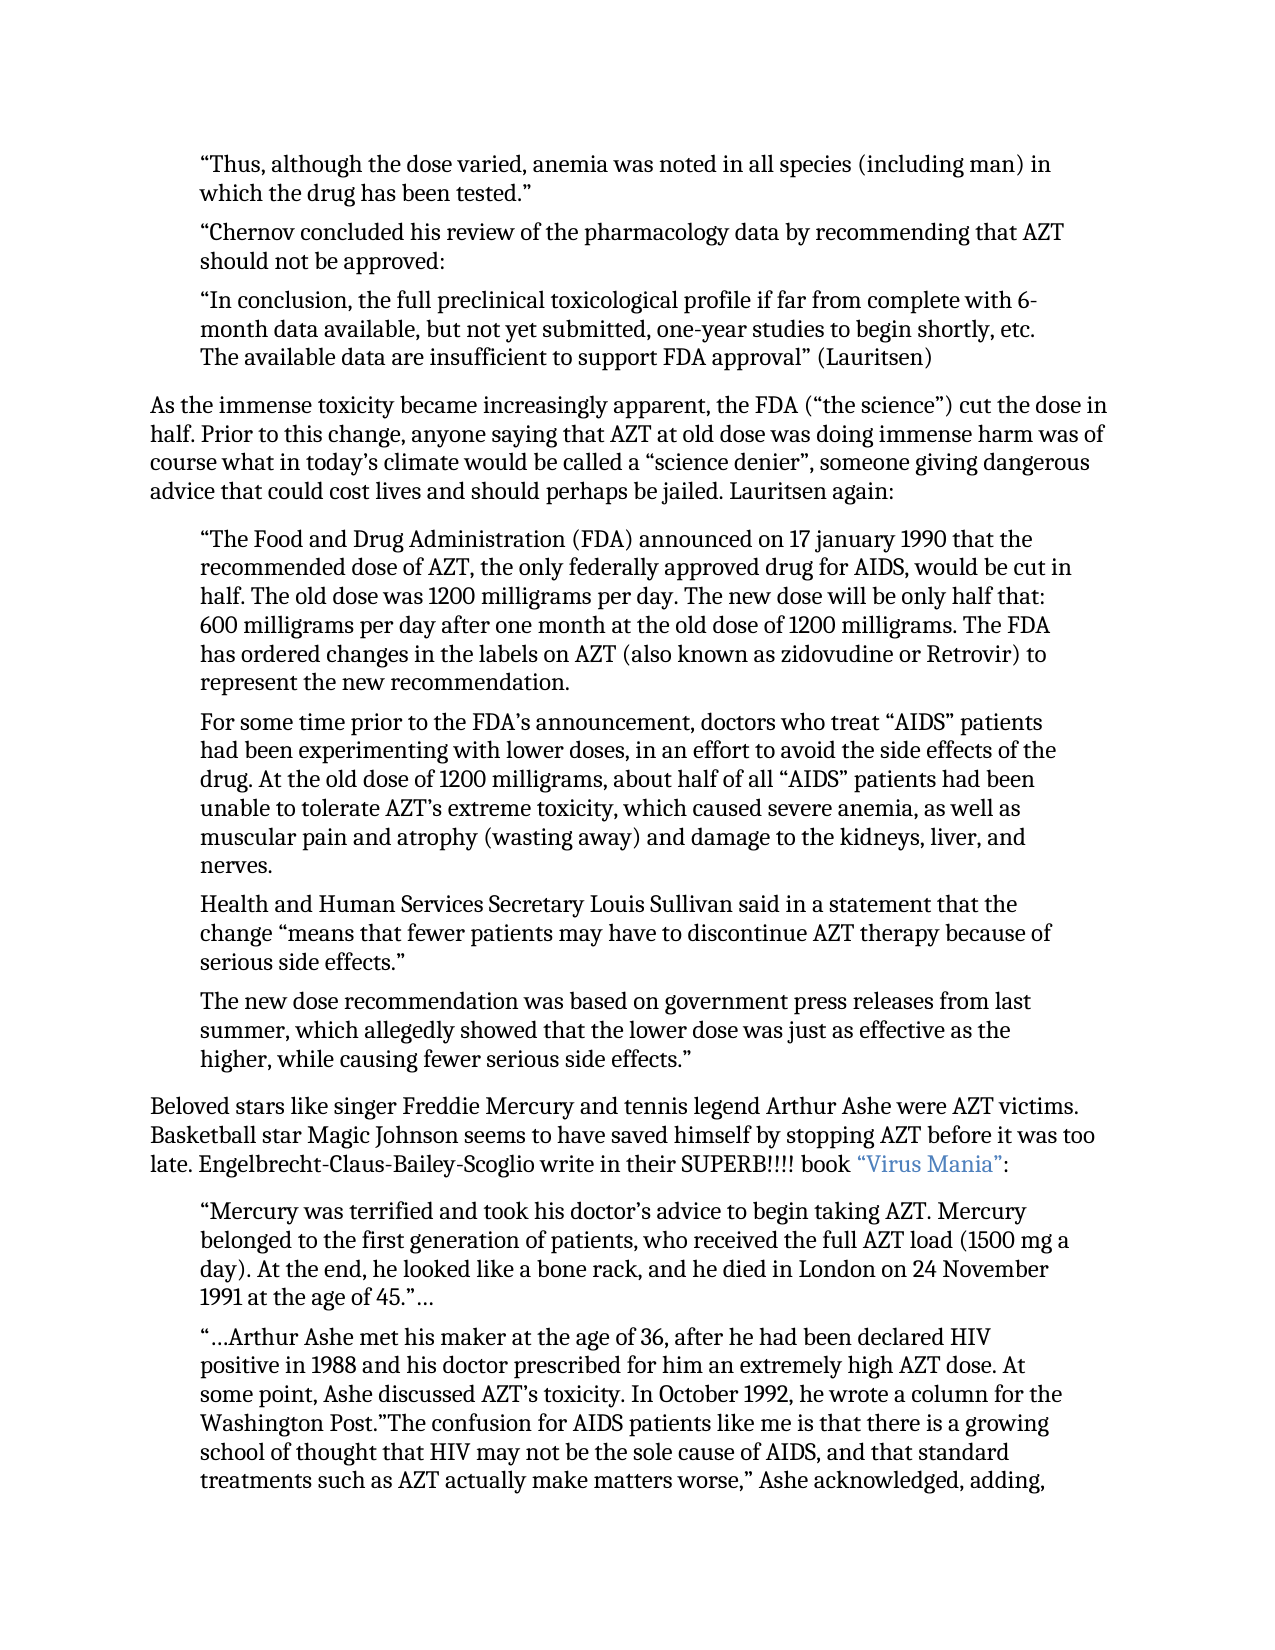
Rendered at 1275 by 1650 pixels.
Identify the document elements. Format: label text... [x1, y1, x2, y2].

text Beloved stars like singer Freddie Mercury and tennis legend Arthur Ashe were AZT victims. Basketball star Magic Johnson seems to have saved himself by stopping AZT before it was too late. Engelbrecht-Claus-Bailey-Scoglio write in their SUPERB!!!! book “Virus Mania”: [150, 1092, 1125, 1178]
text “In conclusion, the full preclinical toxicological profile if far from complete with 6-month data available, but not yet submitted, one-year studies to begin shortly, etc. The available data are insufficient to support FDA approval” (Lauritsen) [200, 286, 1075, 372]
text As the immense toxicity became increasingly apparent, the FDA (“the science”) cut the dose in half. Prior to this change, anyone saying that AZT at old dose was doing immense harm was of course what in today’s climate would be called a “science denier”, someone giving dangerous advice that could cost lives and should perhaps be jailed. Lauritsen again: [150, 391, 1125, 506]
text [200, 1322, 1075, 1495]
text “Mercury was terrified and took his doctor’s advice to begin taking AZT. Mercury belonged to the first generation of patients, who received the full AZT load (1500 mg a day). At the end, he looked like a bone rack, and he died in London on 24 November 1991 at the age of 45.”… [200, 1197, 1075, 1312]
text The new dose recommendation was based on government press releases from last summer, which allegedly showed that the lower dose was just as effective as the higher, while causing fewer serious side effects.” [200, 987, 1075, 1073]
text “Chernov concluded his review of the pharmacology data by recommending that AZT should not be approved: [200, 218, 1075, 275]
text “Thus, although the dose varied, anemia was noted in all species (including man) in which the drug has been tested.” [200, 150, 1075, 207]
text “The Food and Drug Administration (FDA) announced on 17 january 1990 that the recommended dose of AZT, the only federally approved drug for AIDS, would be cut in half. The old dose was 1200 milligrams per day. The new dose will be only half that: 600 milligrams per day after one month at the old dose of 1200 milligrams. The FDA has ordered changes in the labels on AZT (also known as zidovudine or Retrovir) to represent the new recommendation. [200, 524, 1075, 697]
text Health and Human Services Secretary Louis Sullivan said in a statement that the change “means that fewer patients may have to discontinue AZT therapy because of serious side effects.” [200, 890, 1075, 977]
text For some time prior to the FDA’s announcement, doctors who treat “AIDS” patients had been experimenting with lower doses, in an effort to avoid the side effects of the drug. At the old dose of 1200 milligrams, about half of all “AIDS” patients had been unable to tolerate AZT’s extreme toxicity, which caused severe anemia, as well as muscular pain and atrophy (wasting away) and damage to the kidneys, liver, and nerves. [200, 707, 1075, 880]
